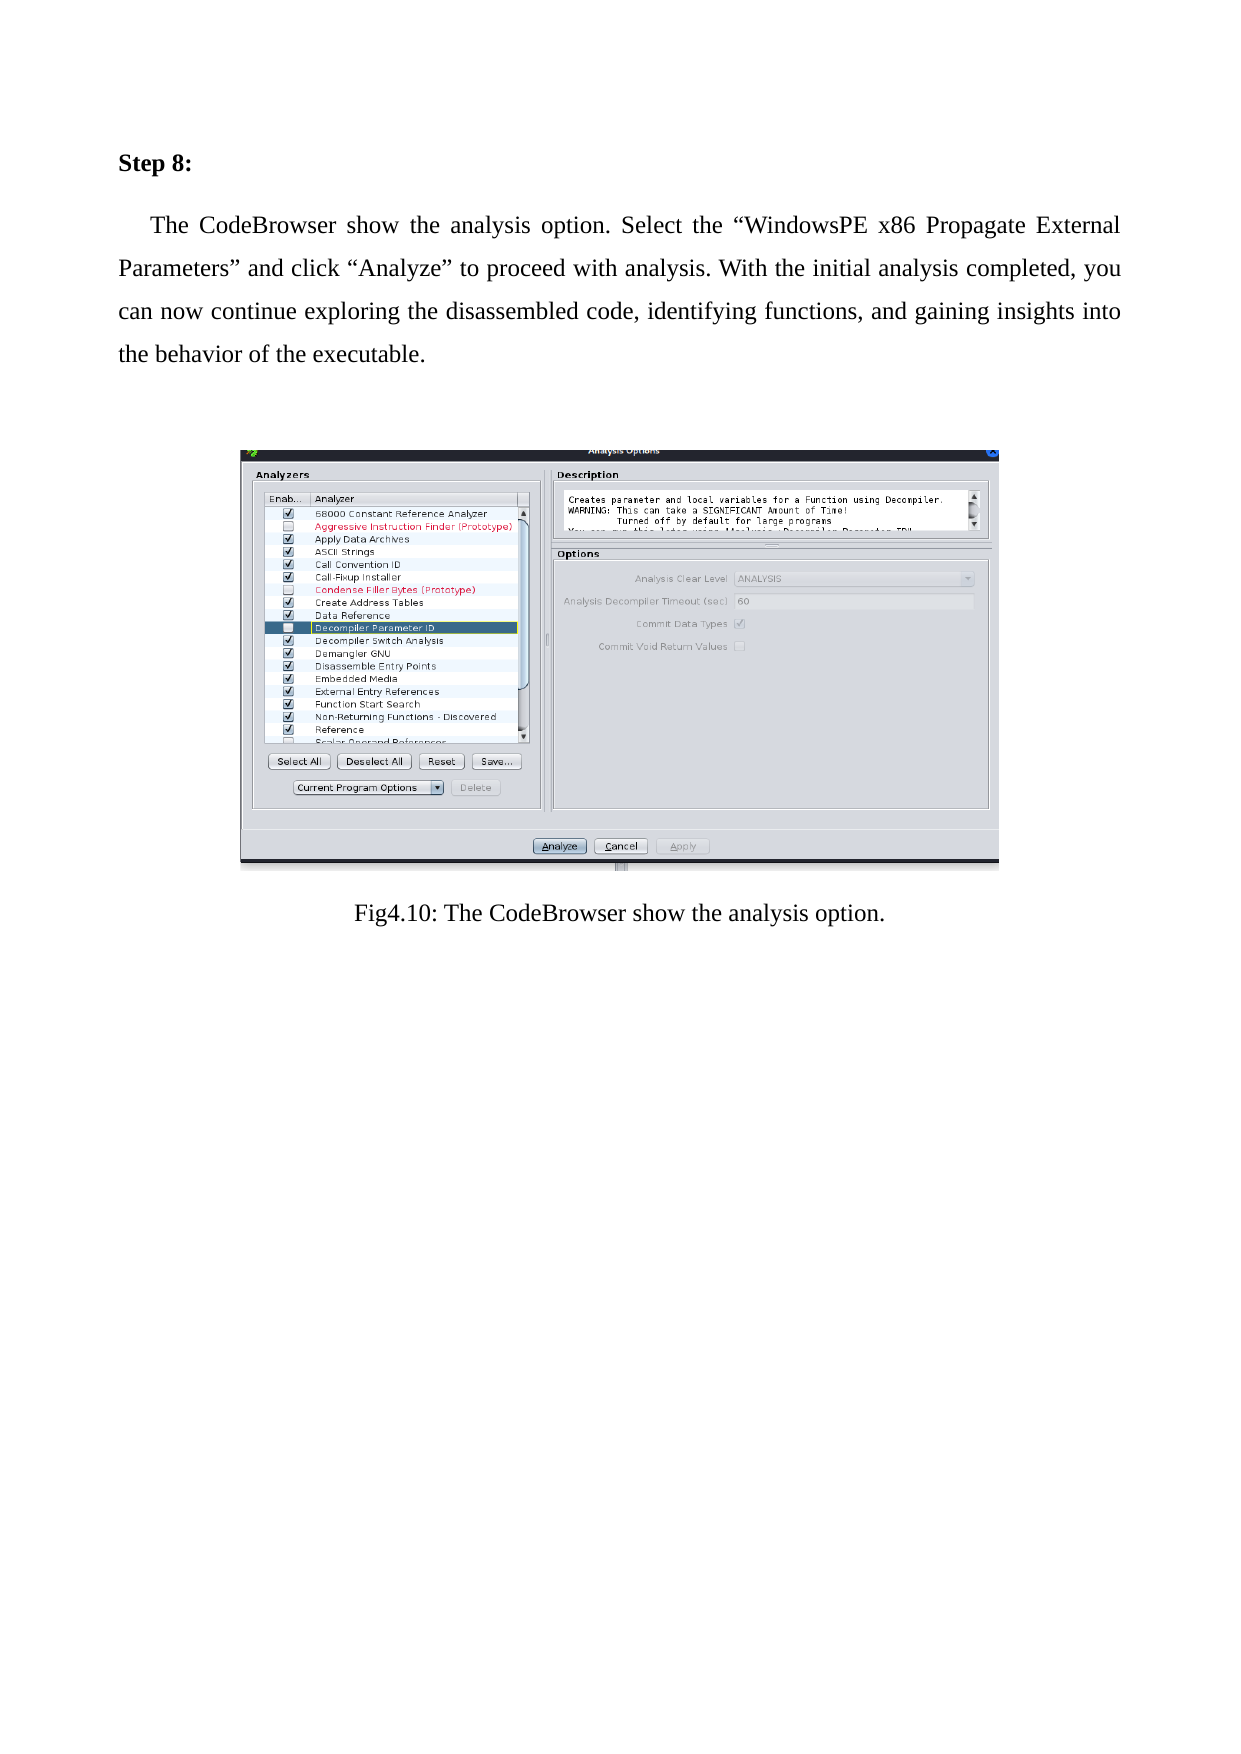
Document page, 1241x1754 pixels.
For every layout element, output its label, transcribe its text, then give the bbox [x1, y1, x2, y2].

text The CodeBrowser show the analysis option. Select the “WindowsPE x86 Propagate External Parameters” and click “Analyze” to proceed with analysis. With the initial analysis completed, you can now continue exploring the disassembled code, identifying functions, and gaining insights into the behavior of the executable. [118, 210, 1122, 368]
text Fig4.10: The CodeBrowser show the analysis option. [117, 898, 1122, 926]
picture [240, 450, 999, 871]
subtitle Step 8: [118, 148, 1122, 176]
